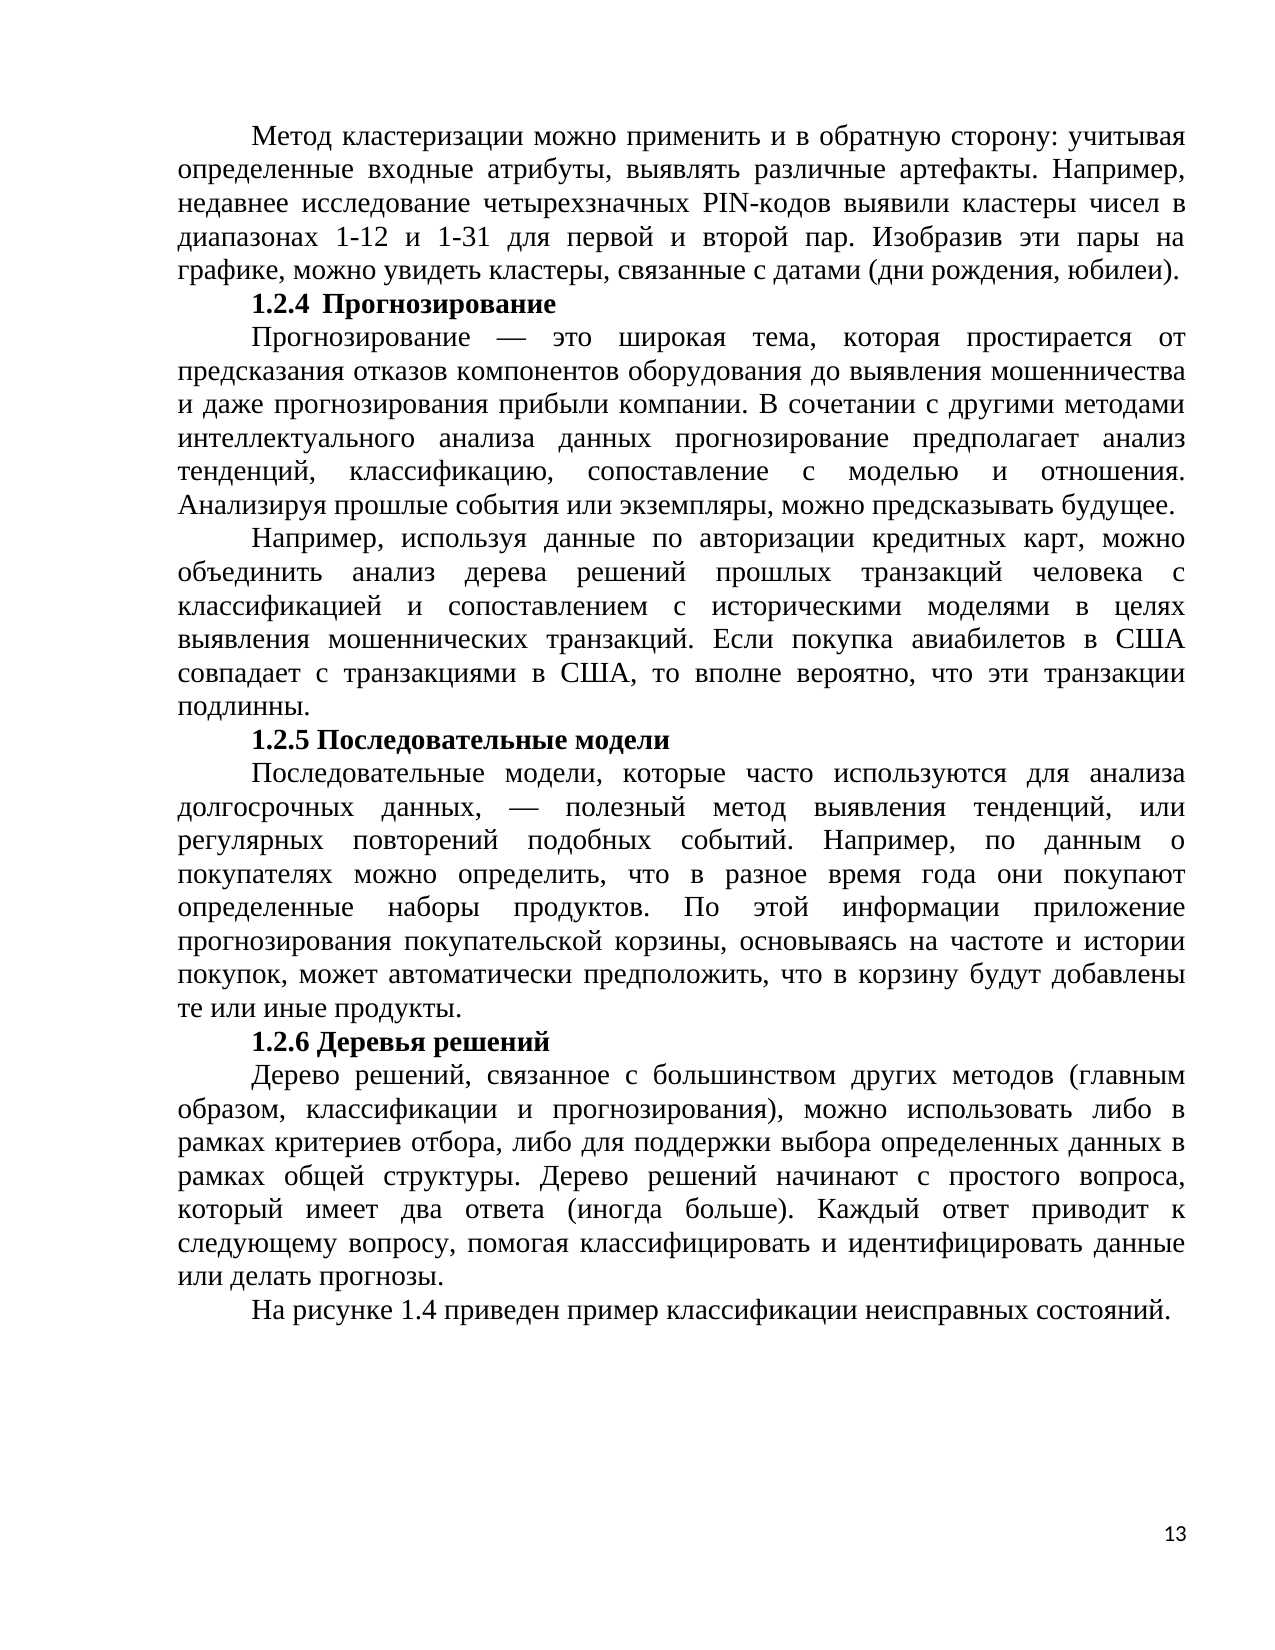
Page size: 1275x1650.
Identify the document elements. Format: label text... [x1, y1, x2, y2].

text Прогнозирование ― это широкая тема, которая простирается от предсказания отказов компонентов оборудования до выявления мошенничества и даже прогнозирования прибыли компании. В сочетании с другими методами интеллектуального анализа данных прогнозирование предполагает анализ тенденций, классификацию, сопоставление с моделью и отношения. Анализируя прошлые события или экземпляры, можно предсказывать будущее. [177, 319, 1186, 521]
text Например, используя данные по авторизации кредитных карт, можно объединить анализ дерева решений прошлых транзакций человека с классификацией и сопоставлением с историческими моделями в целях выявления мошеннических транзакций. Если покупка авиабилетов в США совпадает с транзакциями в США, то вполне вероятно, что эти транзакции подлинны. [177, 521, 1186, 722]
text На рисунке 1.4 приведен пример классификации неисправных состояний. [177, 1292, 1186, 1326]
text Метод кластеризации можно применить и в обратную сторону: учитывая определенные входные атрибуты, выявлять различные артефакты. Например, недавнее исследование четырехзначных PIN-кодов выявили кластеры чисел в диапазонах 1-12 и 1-31 для первой и второй пар. Изобразив эти пары на графике, можно увидеть кластеры, связанные с датами (дни рождения, юбилеи). [177, 118, 1186, 286]
text Последовательные модели, которые часто используются для анализа долгосрочных данных, ― полезный метод выявления тенденций, или регулярных повторений подобных событий. Например, по данным о покупателях можно определить, что в разное время года они покупают определенные наборы продуктов. По этой информации приложение прогнозирования покупательской корзины, основываясь на частоте и истории покупок, может автоматически предположить, что в корзину будут добавлены те или иные продукты. [177, 755, 1186, 1024]
text 1.2.6 Деревья решений [177, 1024, 1186, 1057]
list Прогнозирование [251, 286, 1186, 319]
text 1.2.5 Последовательные модели [177, 722, 1186, 755]
text Дерево решений, связанное с большинством других методов (главным образом, классификации и прогнозирования), можно использовать либо в рамках критериев отбора, либо для поддержки выбора определенных данных в рамках общей структуры. Дерево решений начинают с простого вопроса, который имеет два ответа (иногда больше). Каждый ответ приводит к следующему вопросу, помогая классифицировать и идентифицировать данные или делать прогнозы. [177, 1057, 1186, 1292]
